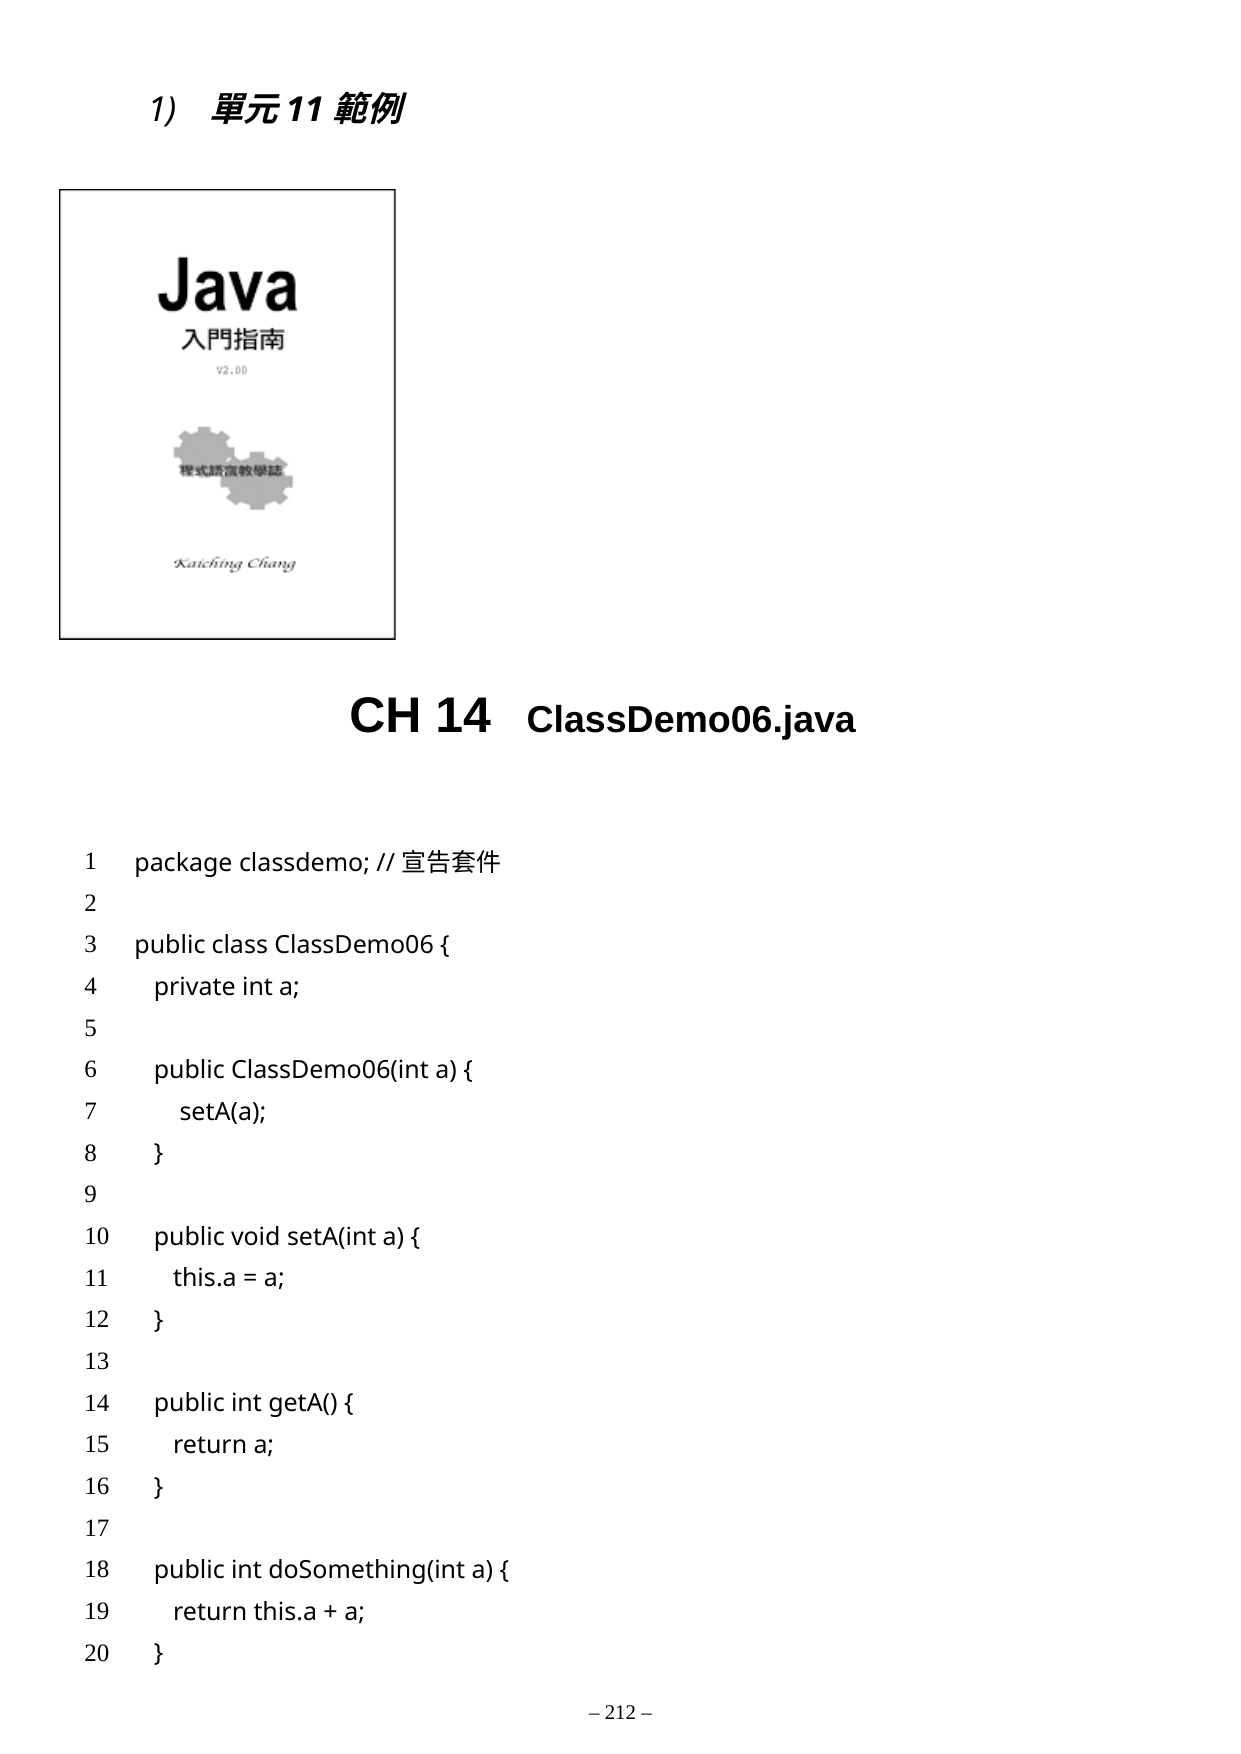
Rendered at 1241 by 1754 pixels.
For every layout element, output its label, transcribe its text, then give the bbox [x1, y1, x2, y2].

subtitle 單元 11 範例 [142, 64, 1181, 148]
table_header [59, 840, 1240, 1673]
subtitle ClassDemo06.java [165, 673, 1181, 756]
picture [59, 189, 396, 640]
